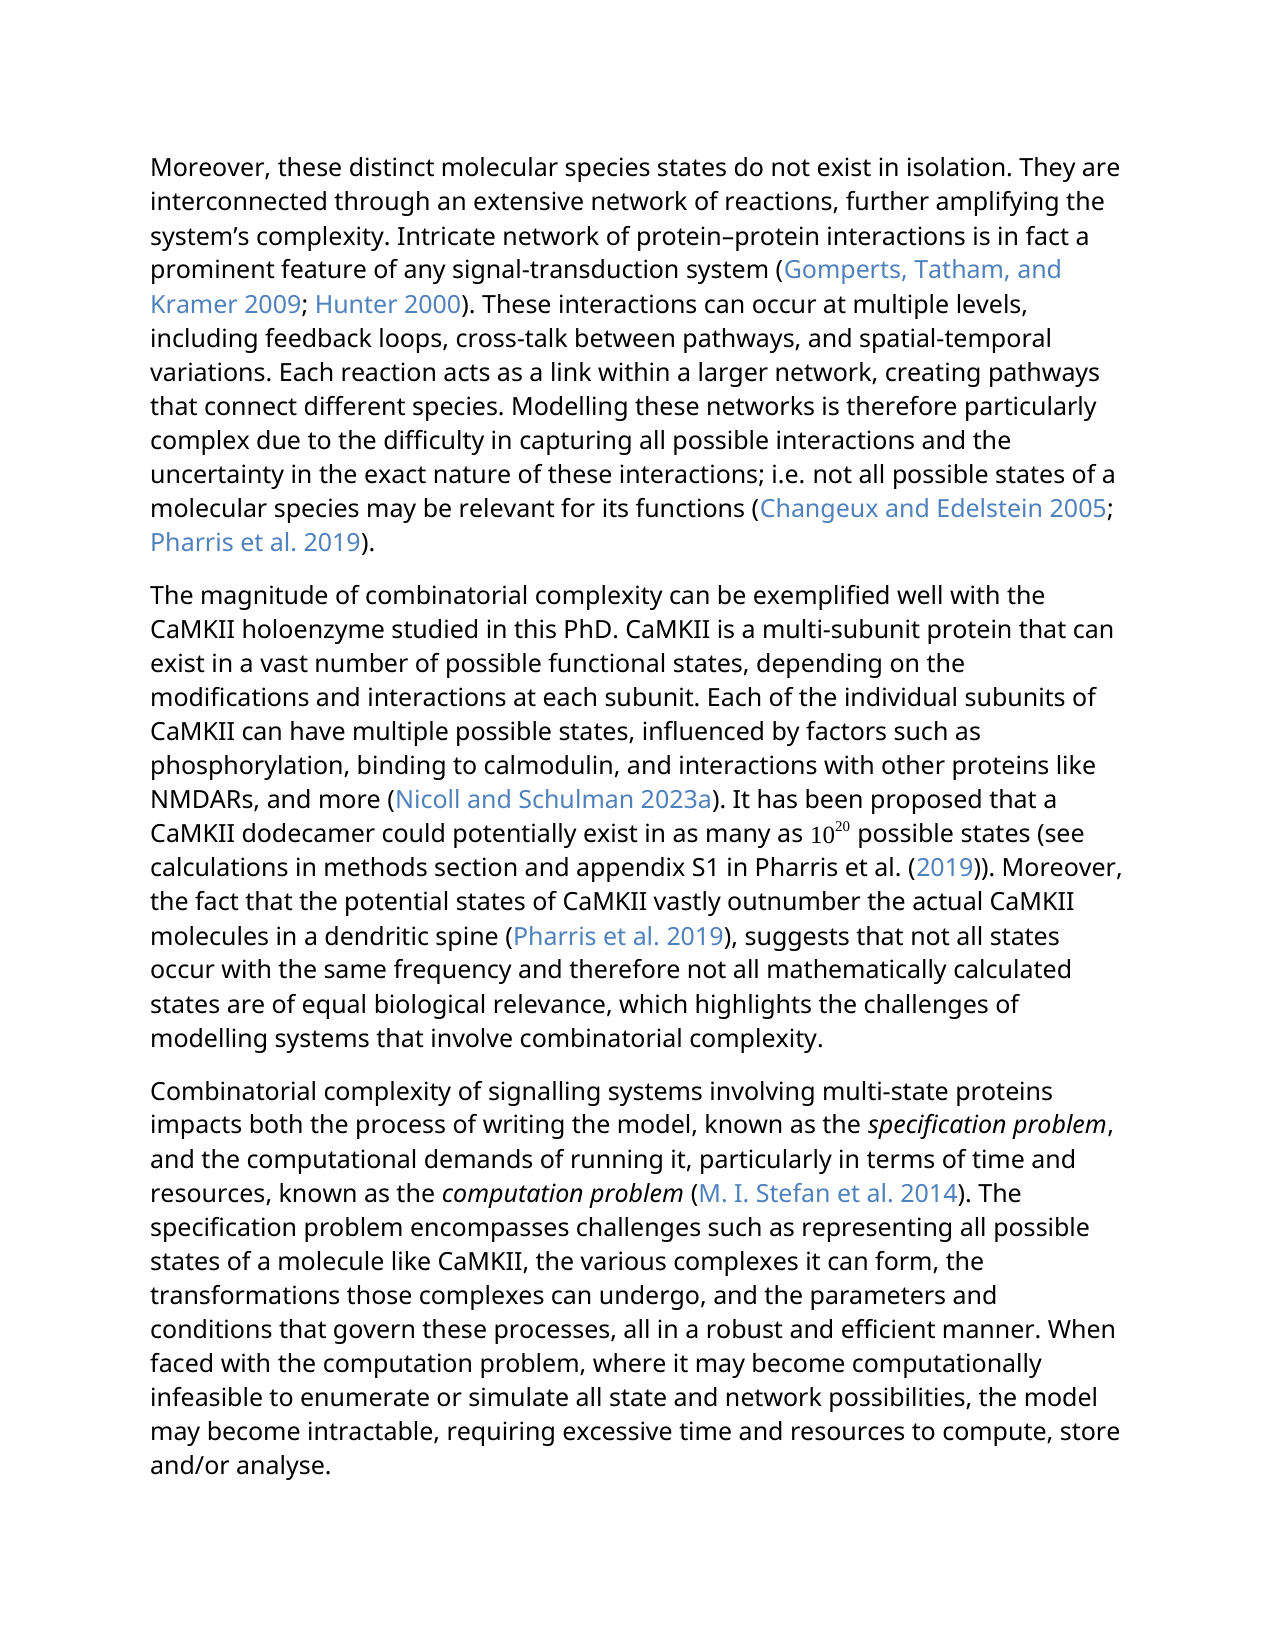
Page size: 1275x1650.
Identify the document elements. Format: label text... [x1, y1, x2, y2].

text Combinatorial complexity of signalling systems involving multi-state proteins impacts both the process of writing the model, known as the specification problem, and the computational demands of running it, particularly in terms of time and resources, known as the computation problem (M. I. Stefan et al. 2014). The specification problem encompasses challenges such as representing all possible states of a molecule like CaMKII, the various complexes it can form, the transformations those complexes can undergo, and the parameters and conditions that govern these processes, all in a robust and efficient manner. When faced with the computation problem, where it may become computationally infeasible to enumerate or simulate all state and network possibilities, the model may become intractable, requiring excessive time and resources to compute, store and/or analyse. [150, 1073, 1125, 1482]
text The magnitude of combinatorial complexity can be exemplified well with the CaMKII holoenzyme studied in this PhD. CaMKII is a multi-subunit protein that can exist in a vast number of possible functional states, depending on the modifications and interactions at each subunit. Each of the individual subunits of CaMKII can have multiple possible states, influenced by factors such as phosphorylation, binding to calmodulin, and interactions with other proteins like NMDARs, and more (Nicoll and Schulman 2023a). It has been proposed that a CaMKII dodecamer could potentially exist in as many as possible states (see calculations in methods section and appendix S1 in Pharris et al. (2019)). Moreover, the fact that the potential states of CaMKII vastly outnumber the actual CaMKII molecules in a dendritic spine (Pharris et al. 2019), suggests that not all states occur with the same frequency and therefore not all mathematically calculated states are of equal biological relevance, which highlights the challenges of modelling systems that involve combinatorial complexity. [150, 577, 1125, 1054]
text Moreover, these distinct molecular species states do not exist in isolation. They are interconnected through an extensive network of reactions, further amplifying the system’s complexity. Intricate network of protein–protein interactions is in fact a prominent feature of any signal-transduction system (Gomperts, Tatham, and Kramer 2009; Hunter 2000). These interactions can occur at multiple levels, including feedback loops, cross-talk between pathways, and spatial-temporal variations. Each reaction acts as a link within a larger network, creating pathways that connect different species. Modelling these networks is therefore particularly complex due to the difficulty in capturing all possible interactions and the uncertainty in the exact nature of these interactions; i.e. not all possible states of a molecular species may be relevant for its functions (Changeux and Edelstein 2005; Pharris et al. 2019). [150, 150, 1125, 559]
